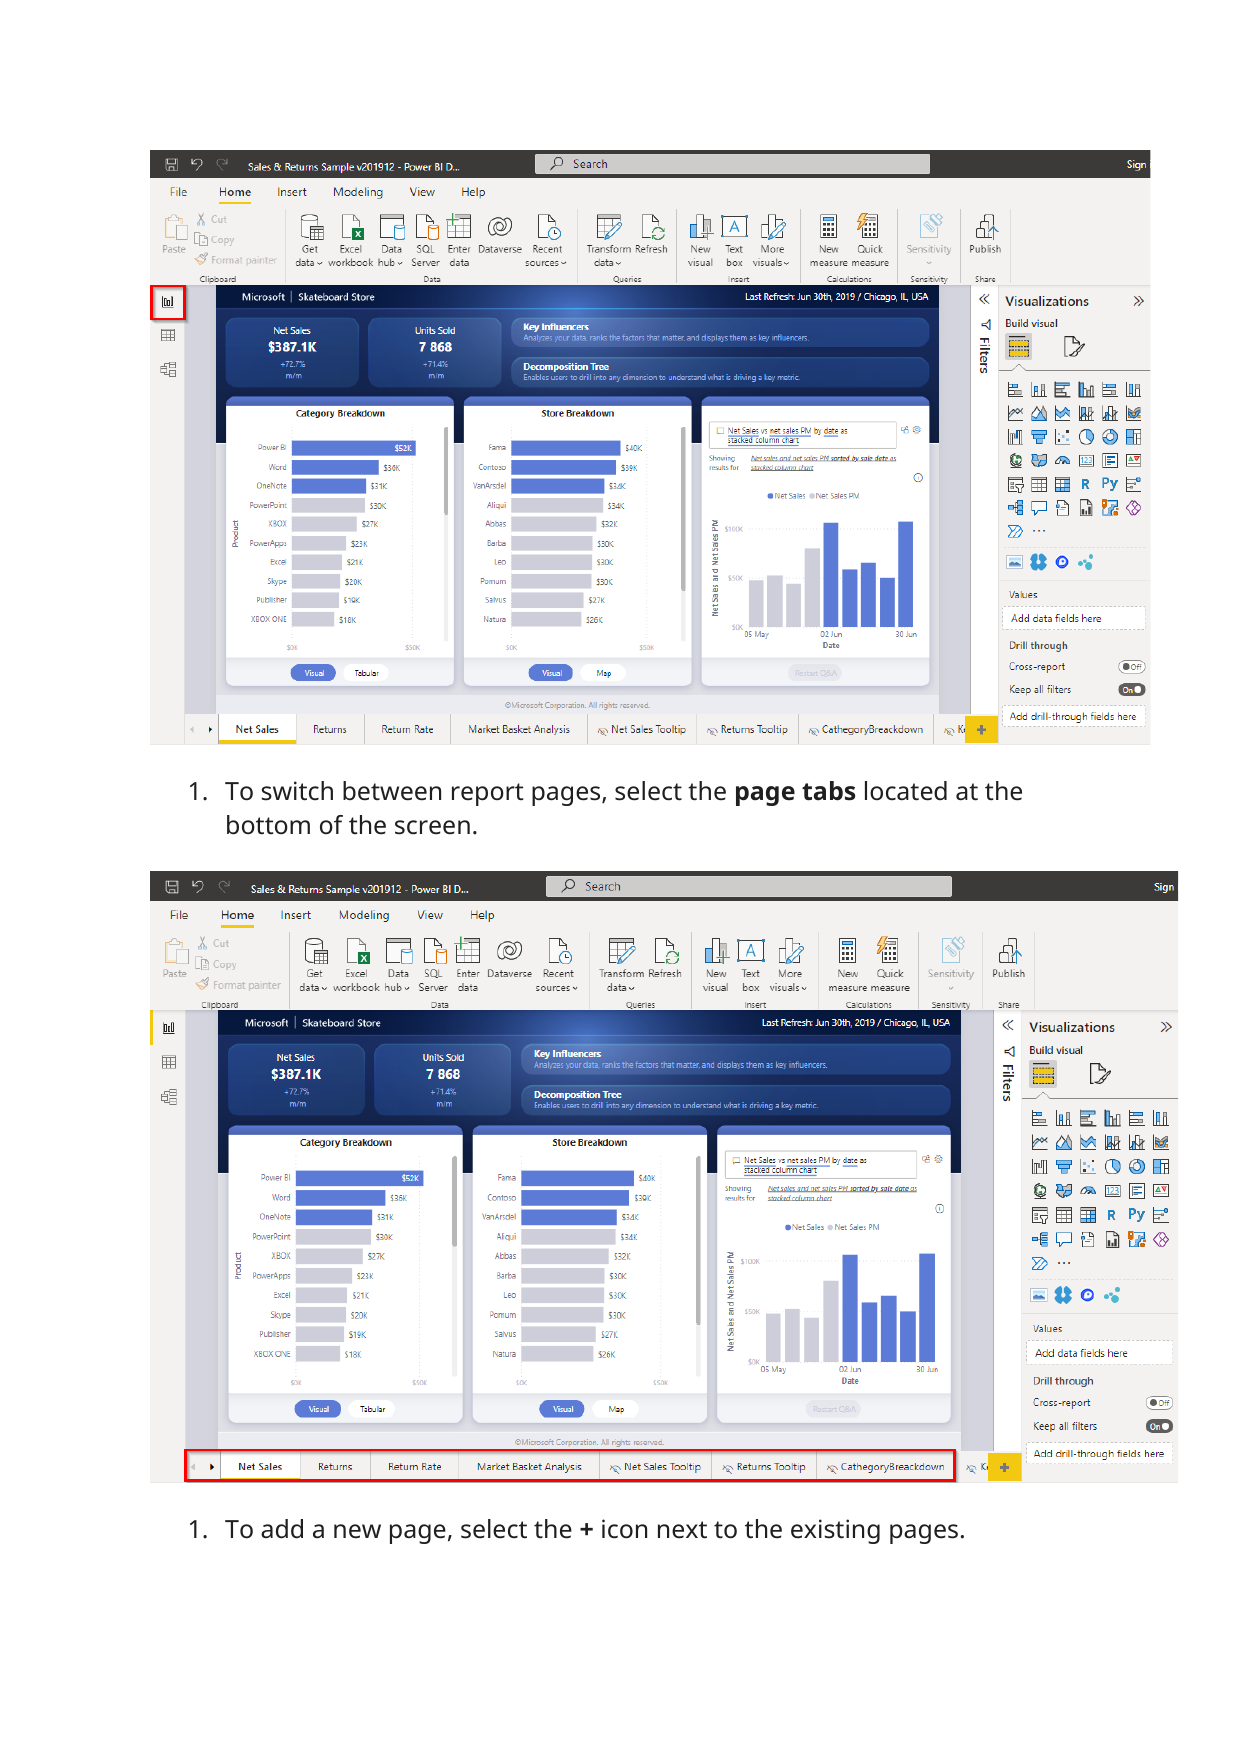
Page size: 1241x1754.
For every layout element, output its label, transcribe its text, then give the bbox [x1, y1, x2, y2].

picture [150, 871, 1179, 1483]
list To add a new page, select the + icon next to the existing pages. [187, 1512, 1090, 1546]
picture [150, 150, 1151, 745]
list To switch between report pages, select the page tabs located at the bottom of the screen. [187, 774, 1090, 842]
